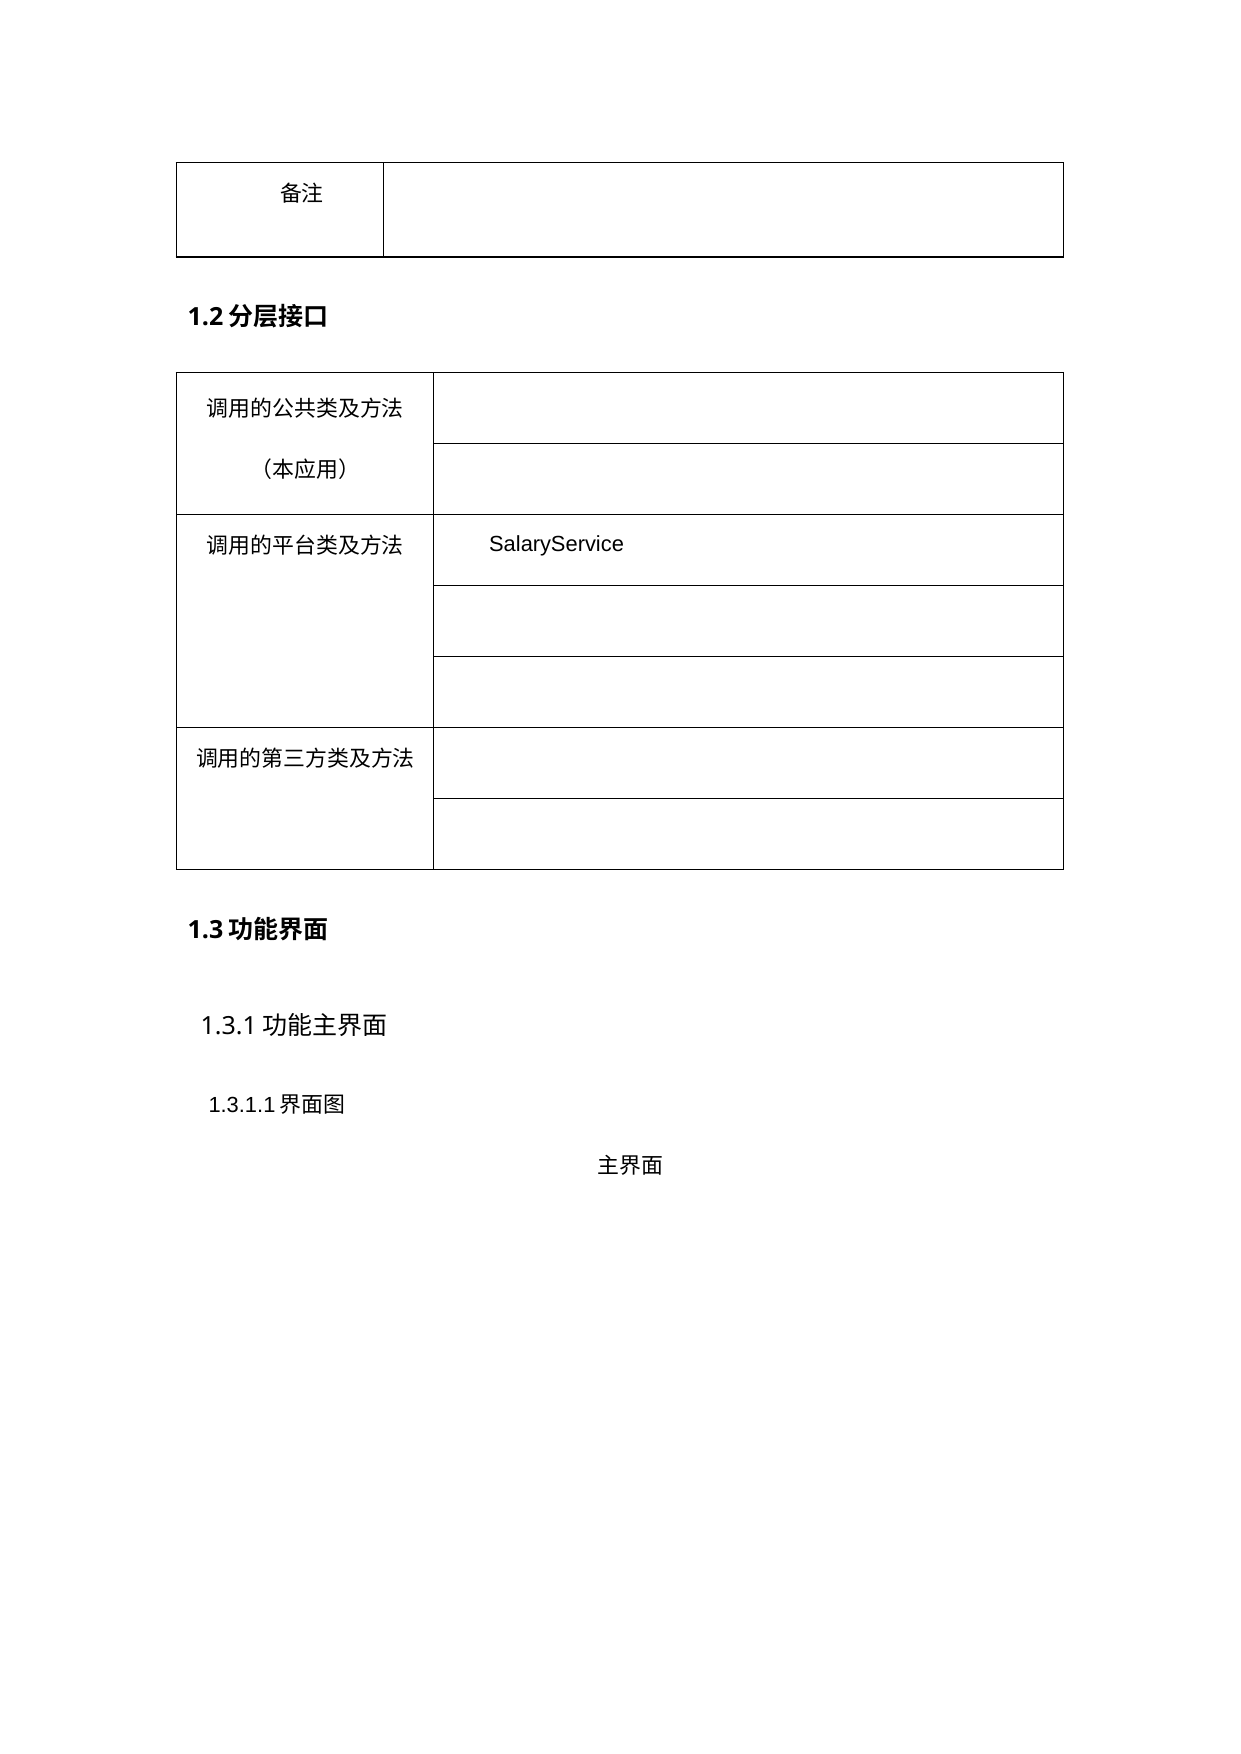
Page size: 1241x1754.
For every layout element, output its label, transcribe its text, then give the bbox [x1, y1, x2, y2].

table_cell 调用的第三方类及方法 [177, 728, 433, 869]
table_cell 备注 [177, 163, 383, 256]
table_cell [434, 586, 1063, 656]
subtitle 1.3功能界面 [187, 895, 1053, 960]
table_cell [434, 728, 1063, 798]
text 主界面 [187, 1147, 1053, 1180]
table_header 调用的公共类及方法 （本应用） [177, 373, 433, 514]
table_cell [434, 799, 1063, 869]
table_cell 调用的平台类及方法 [177, 515, 433, 727]
table_header [434, 373, 1063, 443]
table_cell [434, 657, 1063, 727]
text 1.3.1.1界面图 [187, 1086, 1053, 1119]
text 1.3.1功能主界面 [187, 991, 1053, 1056]
table_cell [434, 444, 1063, 514]
table_cell SalaryService [434, 515, 1063, 585]
subtitle 1.2分层接口 [187, 282, 1053, 347]
table_cell [384, 163, 1063, 256]
